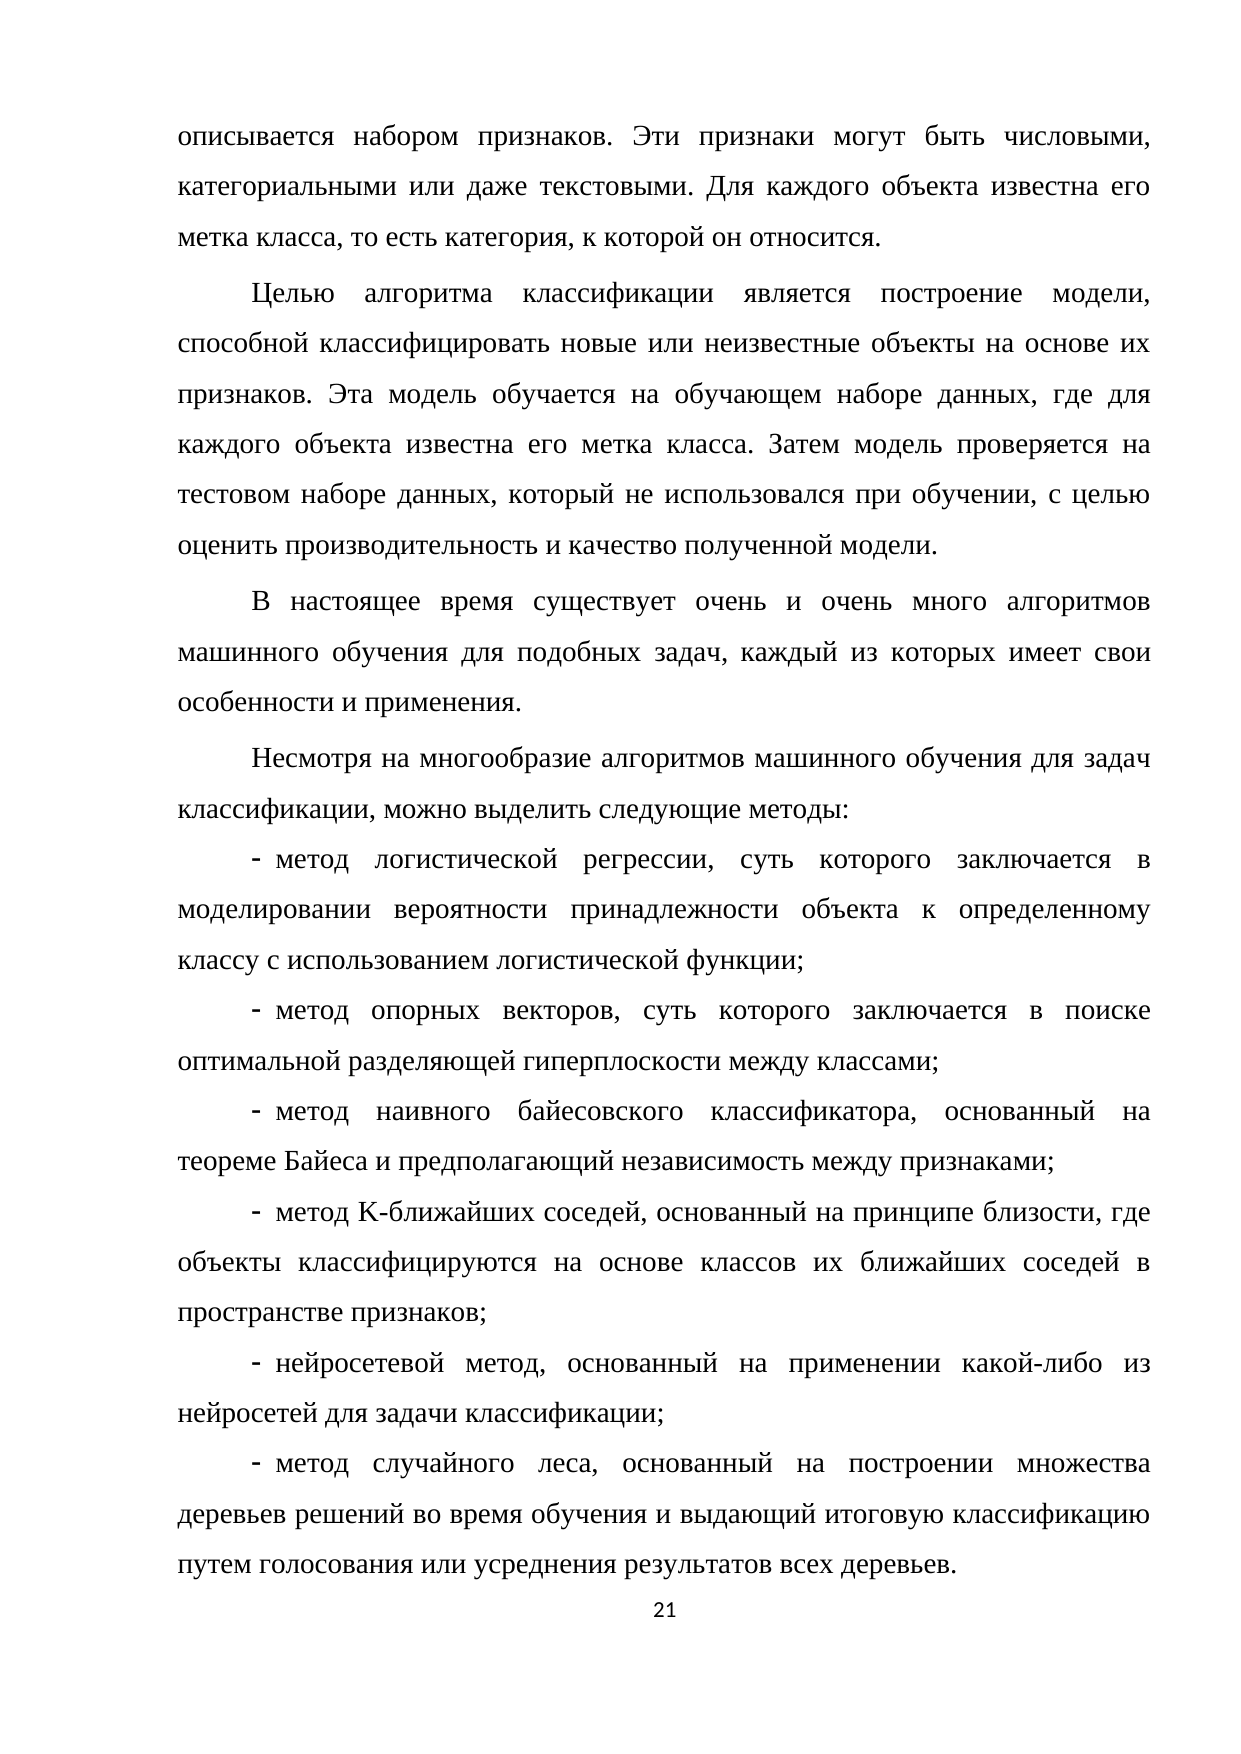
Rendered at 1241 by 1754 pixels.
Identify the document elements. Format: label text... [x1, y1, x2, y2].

list нейросетевой метод, основанный на применении какой-либо из нейросетей для задачи классификации; [177, 1345, 1152, 1429]
text Несмотря на многообразие алгоритмов машинного обучения для задач классификации, можно выделить следующие методы: [177, 741, 1152, 824]
list метод случайного леса, основанный на построении множества деревьев решений во время обучения и выдающий итоговую классификацию путем голосования или усреднения результатов всех деревьев. [177, 1446, 1152, 1580]
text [177, 118, 1152, 252]
text Целью алгоритма классификации является построение модели, способной классифицировать новые или неизвестные объекты на основе их признаков. Эта модель обучается на обучающем наборе данных, где для каждого объекта известна его метка класса. Затем модель проверяется на тестовом наборе данных, который не использовался при обучении, с целью оценить производительность и качество полученной модели. [177, 275, 1152, 560]
list метод K-ближайших соседей, основанный на принципе близости, где объекты классифицируются на основе классов их ближайших соседей в пространстве признаков; [177, 1194, 1152, 1328]
list метод наивного байесовского классификатора, основанный на теореме Байеса и предполагающий независимость между признаками; [177, 1093, 1152, 1177]
text В настоящее время существует очень и очень много алгоритмов машинного обучения для подобных задач, каждый из которых имеет свои особенности и применения. [177, 583, 1152, 718]
list метод опорных векторов, суть которого заключается в поиске оптимальной разделяющей гиперплоскости между классами; [177, 992, 1152, 1076]
list метод логистической регрессии, суть которого заключается в моделировании вероятности принадлежности объекта к определенному классу с использованием логистической функции; [177, 841, 1152, 976]
